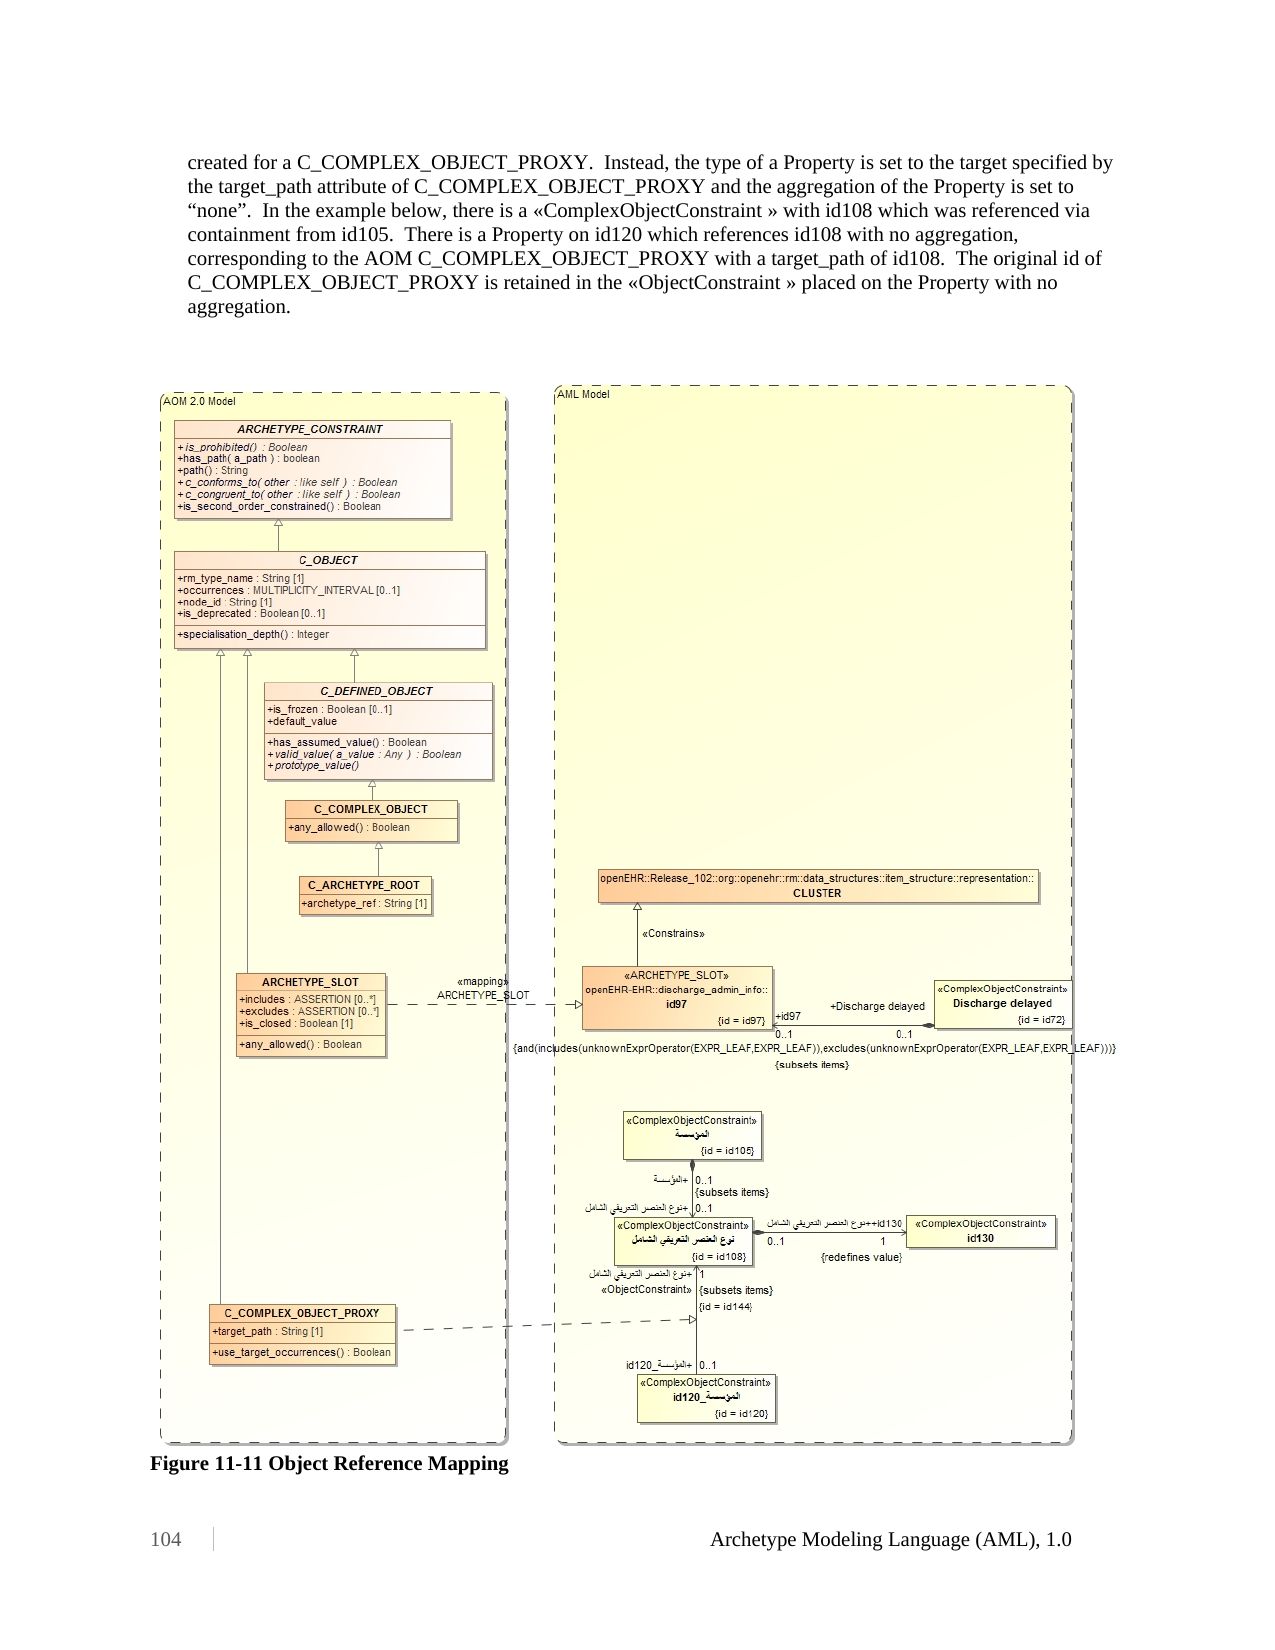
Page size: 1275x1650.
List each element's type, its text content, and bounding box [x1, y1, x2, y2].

text Figure 11-11 Object Reference Mapping [150, 1452, 1125, 1475]
picture [150, 375, 1125, 1452]
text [150, 150, 1125, 318]
